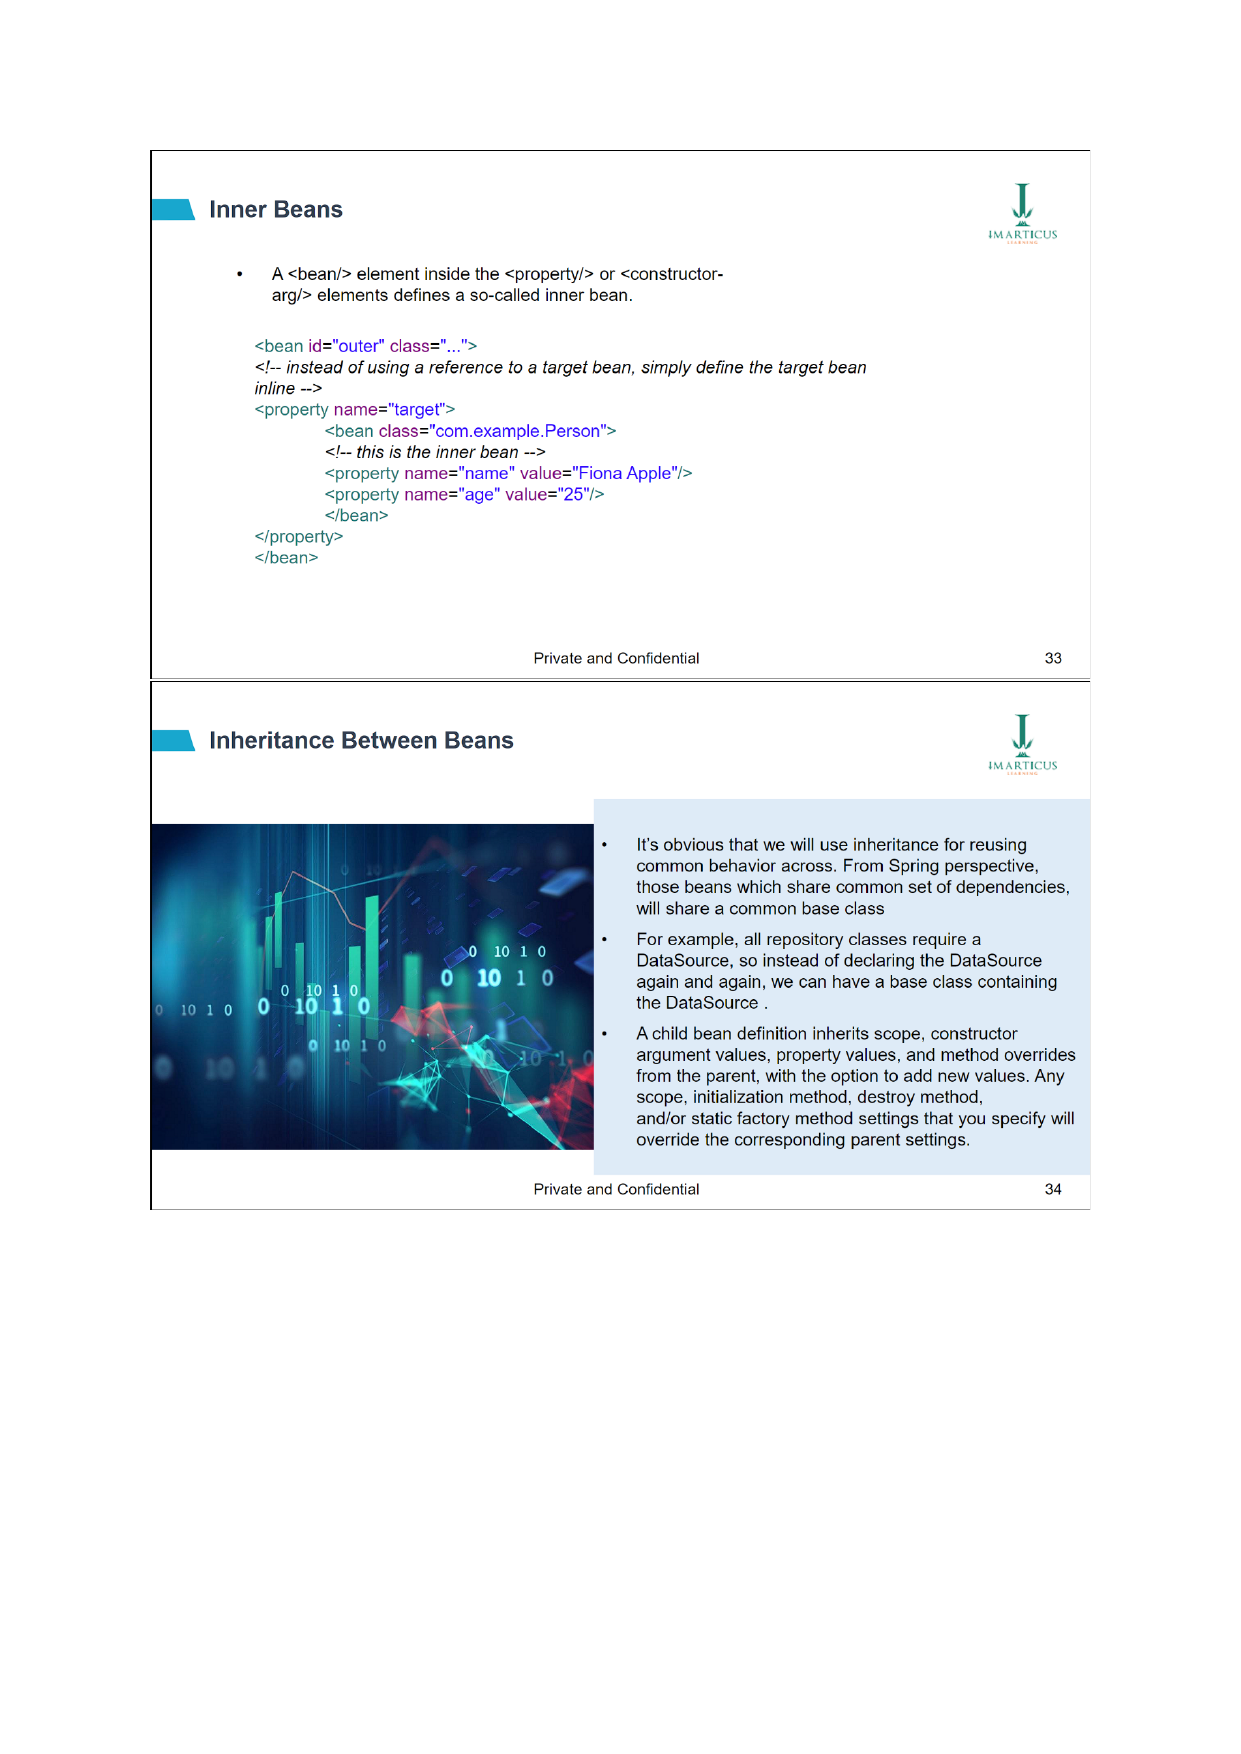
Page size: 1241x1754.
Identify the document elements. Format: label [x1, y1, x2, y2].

picture [150, 681, 1091, 1210]
picture [150, 150, 1091, 679]
